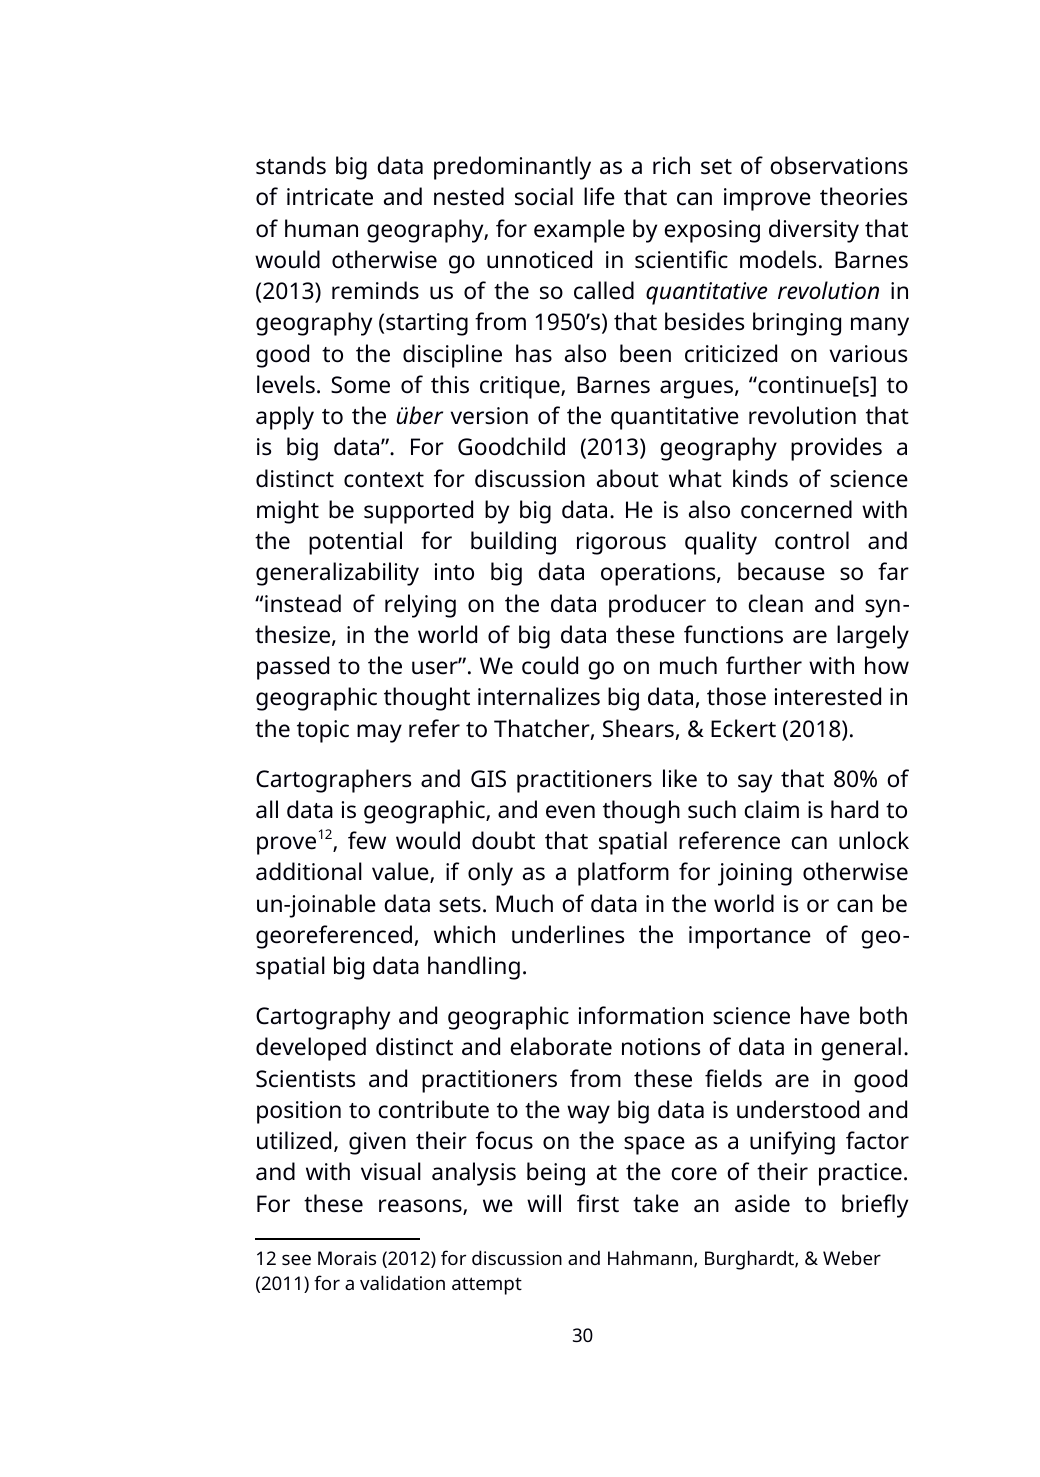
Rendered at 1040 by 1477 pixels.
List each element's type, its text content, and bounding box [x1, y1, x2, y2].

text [255, 150, 910, 744]
text Cartographers and GIS practitioners like to say that 80% of all data is geographic, and even though such claim is hard to prove, few would doubt that spatial reference can unlock additional value, if only as a platform for joining otherwise un-joinable data sets. Much of data in the world is or can be georeferenced, which underlines the importance of geospatial big data handling. [255, 762, 910, 981]
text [255, 1000, 910, 1219]
